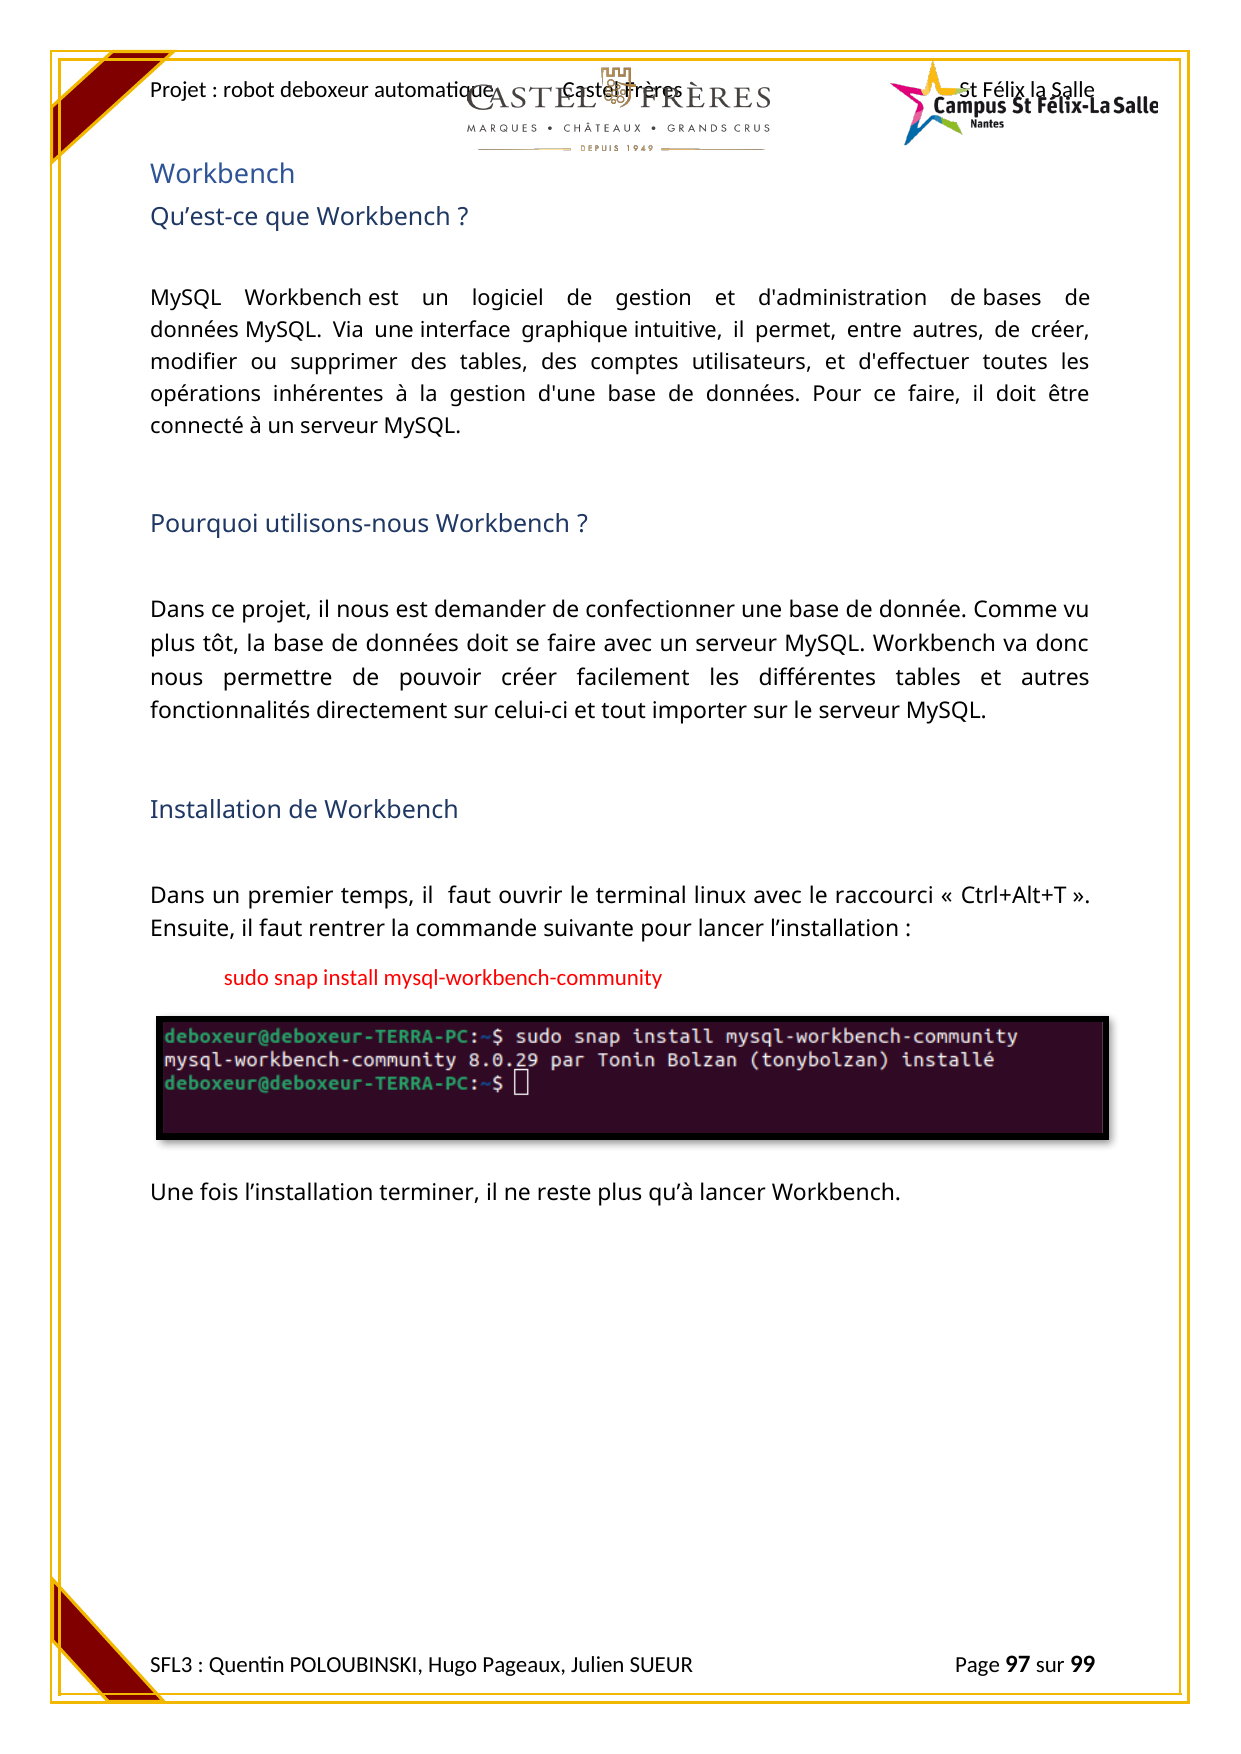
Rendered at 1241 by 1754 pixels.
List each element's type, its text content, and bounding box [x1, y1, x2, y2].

subtitle Qu’est-ce que Workbench ? [150, 198, 1090, 232]
text Dans un premier temps, il faut ouvrir le terminal linux avec le raccourci « Ctrl+Alt+T ». Ensuite, il faut rentrer la commande suivante pour lancer l’installation : [150, 879, 1090, 944]
picture [889, 60, 1158, 145]
text sudo snap install mysql-workbench-community [150, 963, 1090, 991]
subtitle Workbench [150, 154, 1090, 191]
subtitle Installation de Workbench [150, 791, 1090, 826]
picture [163, 1022, 1103, 1133]
text MySQL Workbench est un logiciel de gestion et d'administration de bases de données MySQL. Via une interface graphique intuitive, il permet, entre autres, de créer, modifier ou supprimer des tables, des comptes utilisateurs, et d'effectuer toutes les opérations inhérentes à la gestion d'une base de données. Pour ce faire, il doit être connecté à un serveur MySQL. [150, 408, 1090, 440]
picture [460, 59, 773, 157]
text Une fois l’installation terminer, il ne reste plus qu’à lancer Workbench. [150, 1176, 1090, 1207]
subtitle Pourquoi utilisons-nous Workbench ? [150, 506, 1090, 540]
text Dans ce projet, il nous est demander de confectionner une base de donnée. Comme vu plus tôt, la base de données doit se faire avec un serveur MySQL. Workbench va donc nous permettre de pouvoir créer facilement les différentes tables et autres fonctionnalités directement sur celui-ci et tout importer sur le serveur MySQL. [150, 593, 1090, 725]
